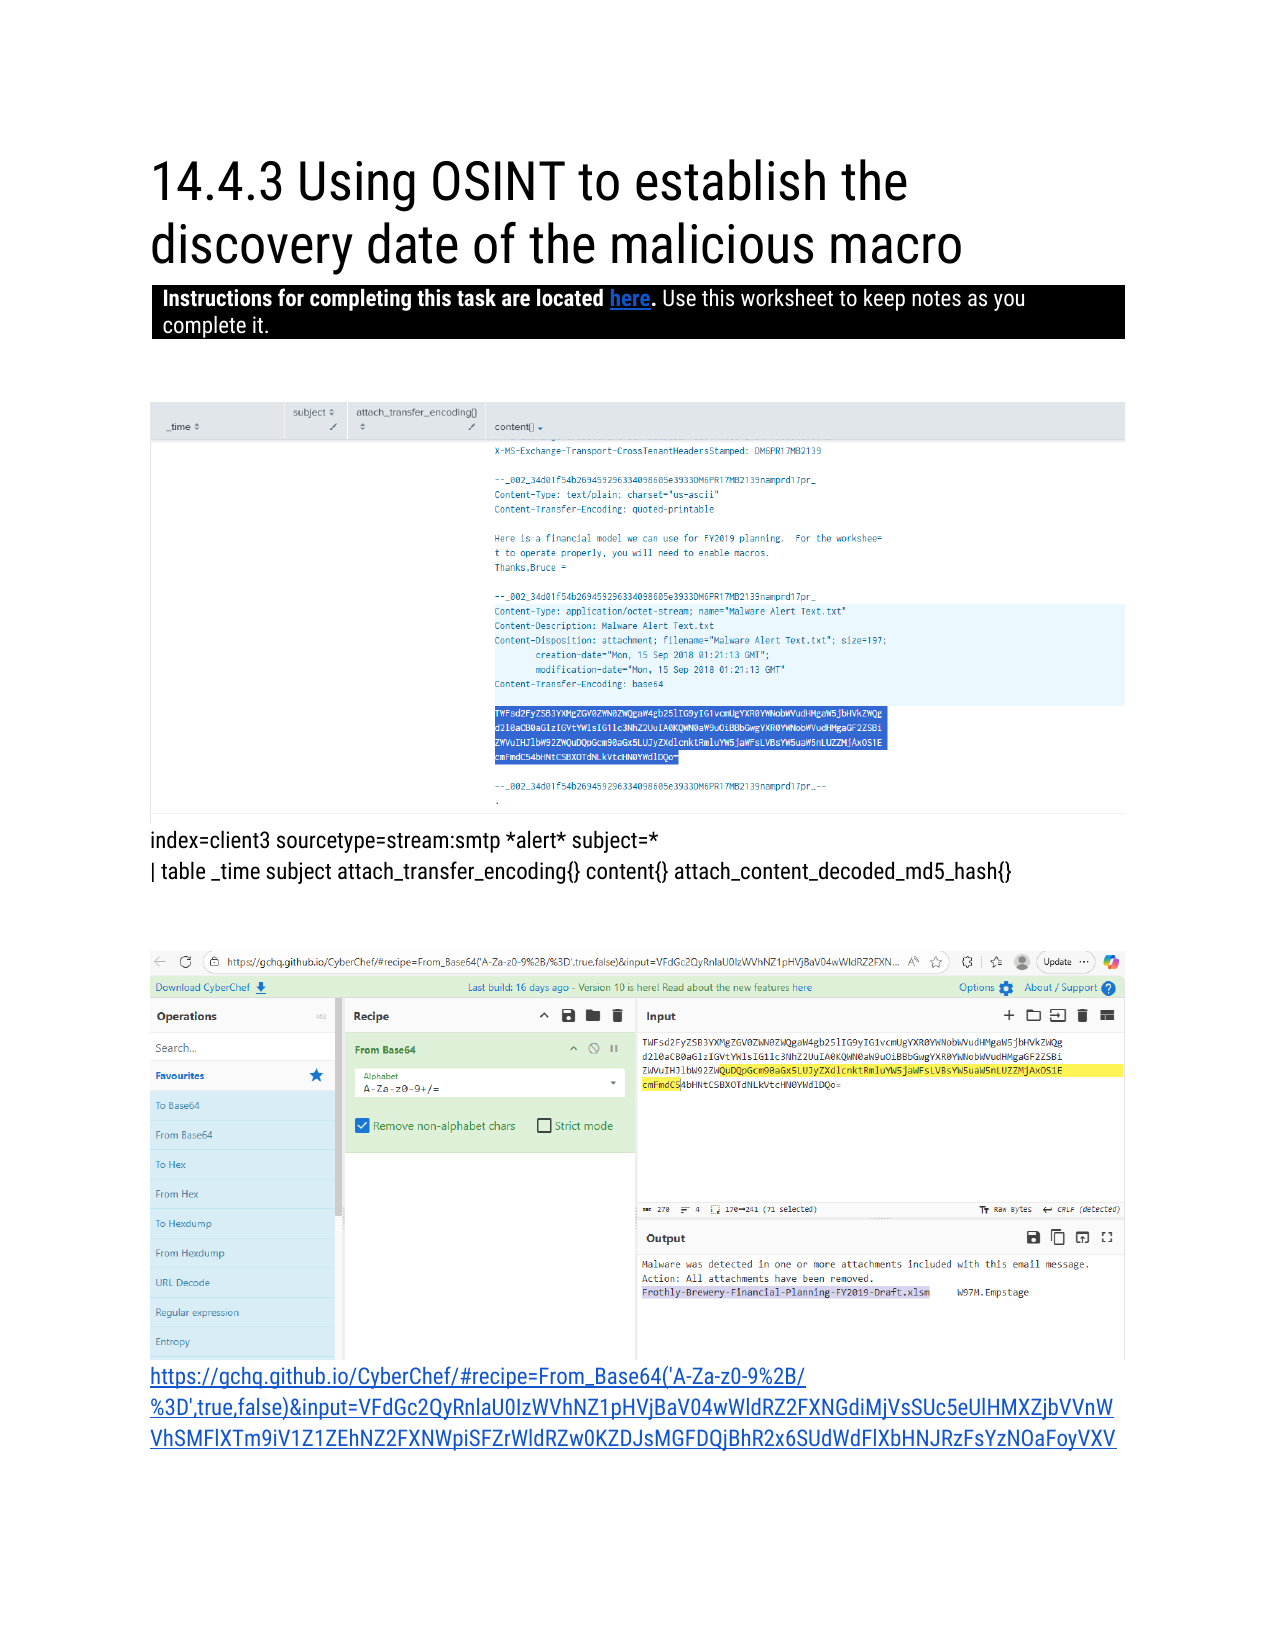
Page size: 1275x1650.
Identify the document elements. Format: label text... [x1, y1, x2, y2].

title 14.4.3 Using OSINT to establish the discovery date of the malicious macro [150, 150, 1125, 277]
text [150, 1360, 1125, 1452]
text index=client3 sourcetype=stream:smtp *alert* subject=* [150, 828, 1125, 854]
table_header Instructions for completing this task are located here. Use this worksheet to keep notes as you complete it. [152, 285, 1125, 339]
text | table _time subject attach_transfer_encoding{} content{} attach_content_decoded_md5_hash{} [150, 858, 1125, 885]
picture [150, 951, 1125, 1360]
picture [150, 402, 1125, 824]
